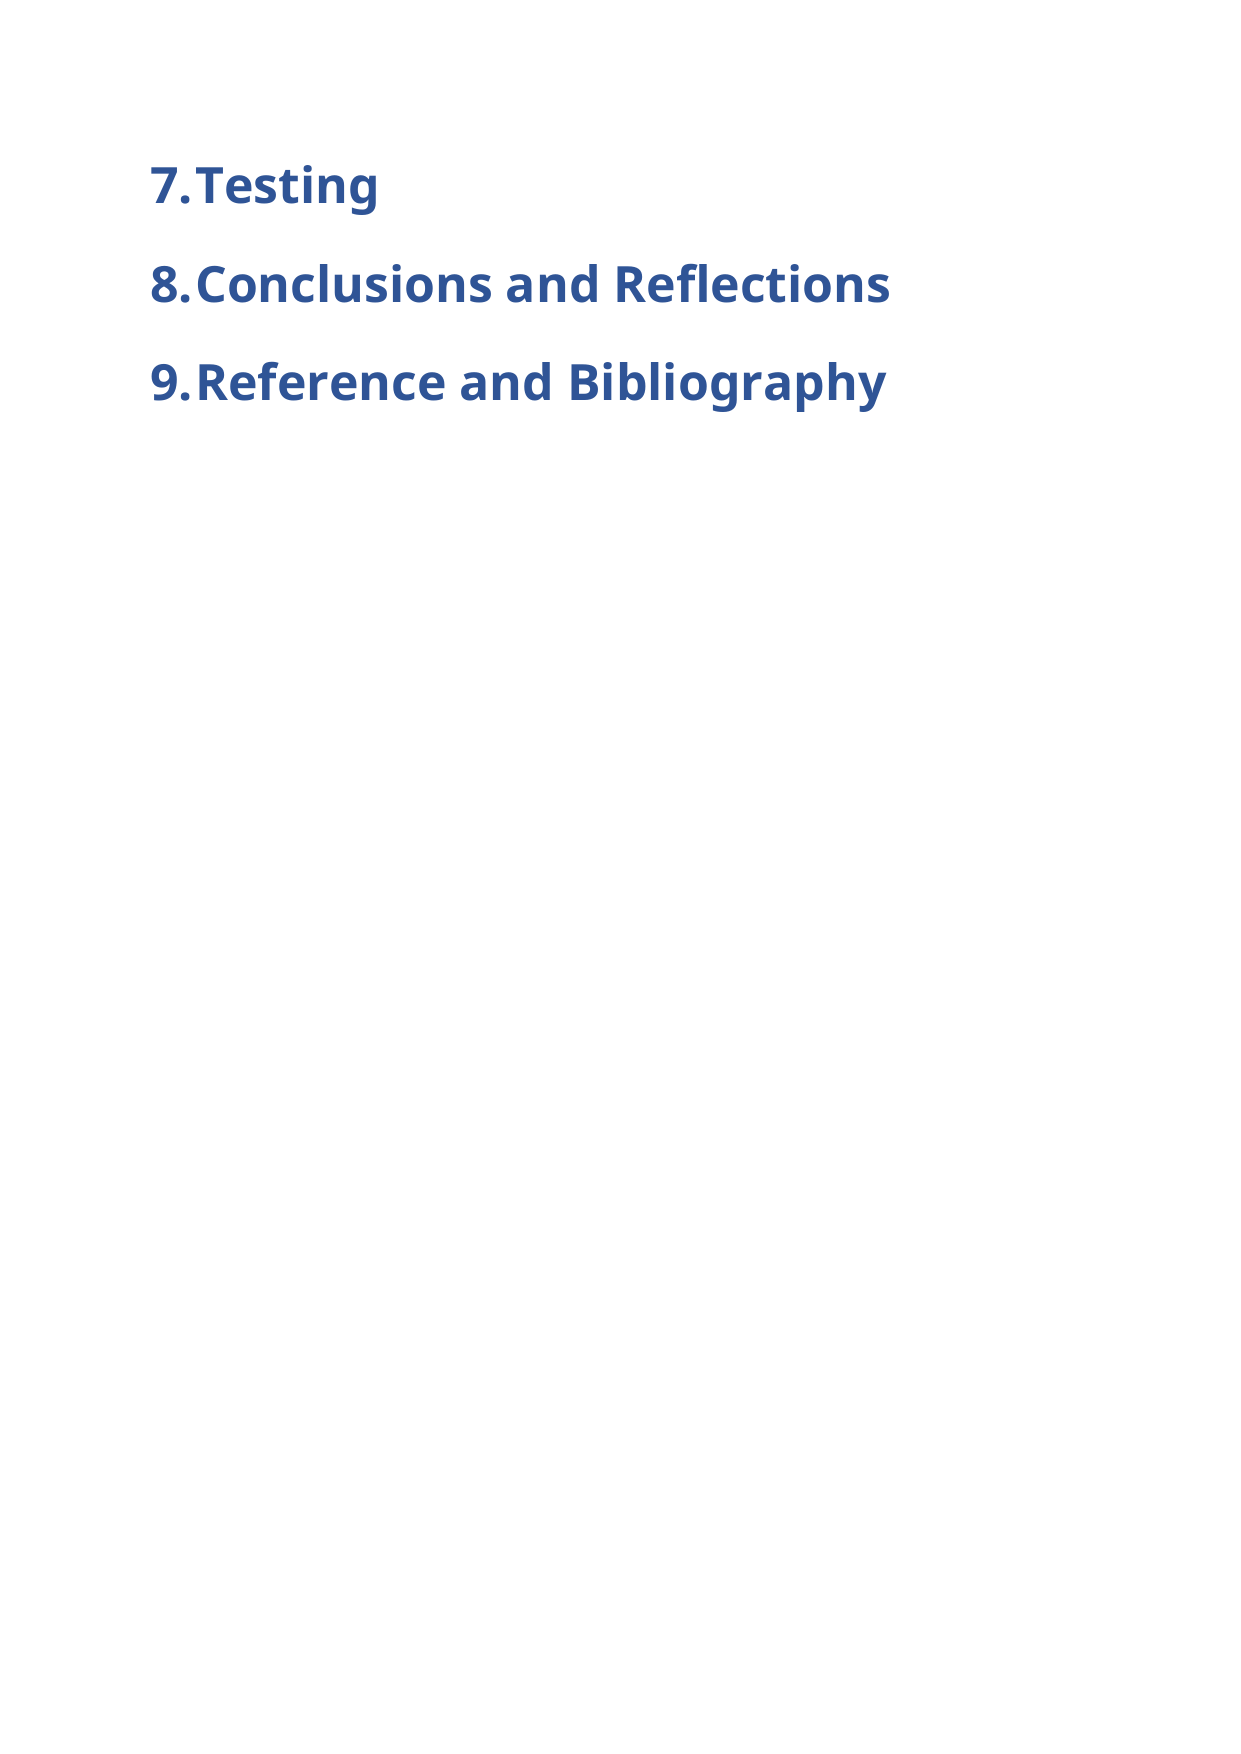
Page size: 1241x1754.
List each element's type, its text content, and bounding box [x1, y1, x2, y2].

subtitle Reference and Bibliography [150, 347, 1090, 415]
subtitle Testing [150, 150, 1090, 218]
subtitle Conclusions and Reflections [150, 248, 1090, 317]
